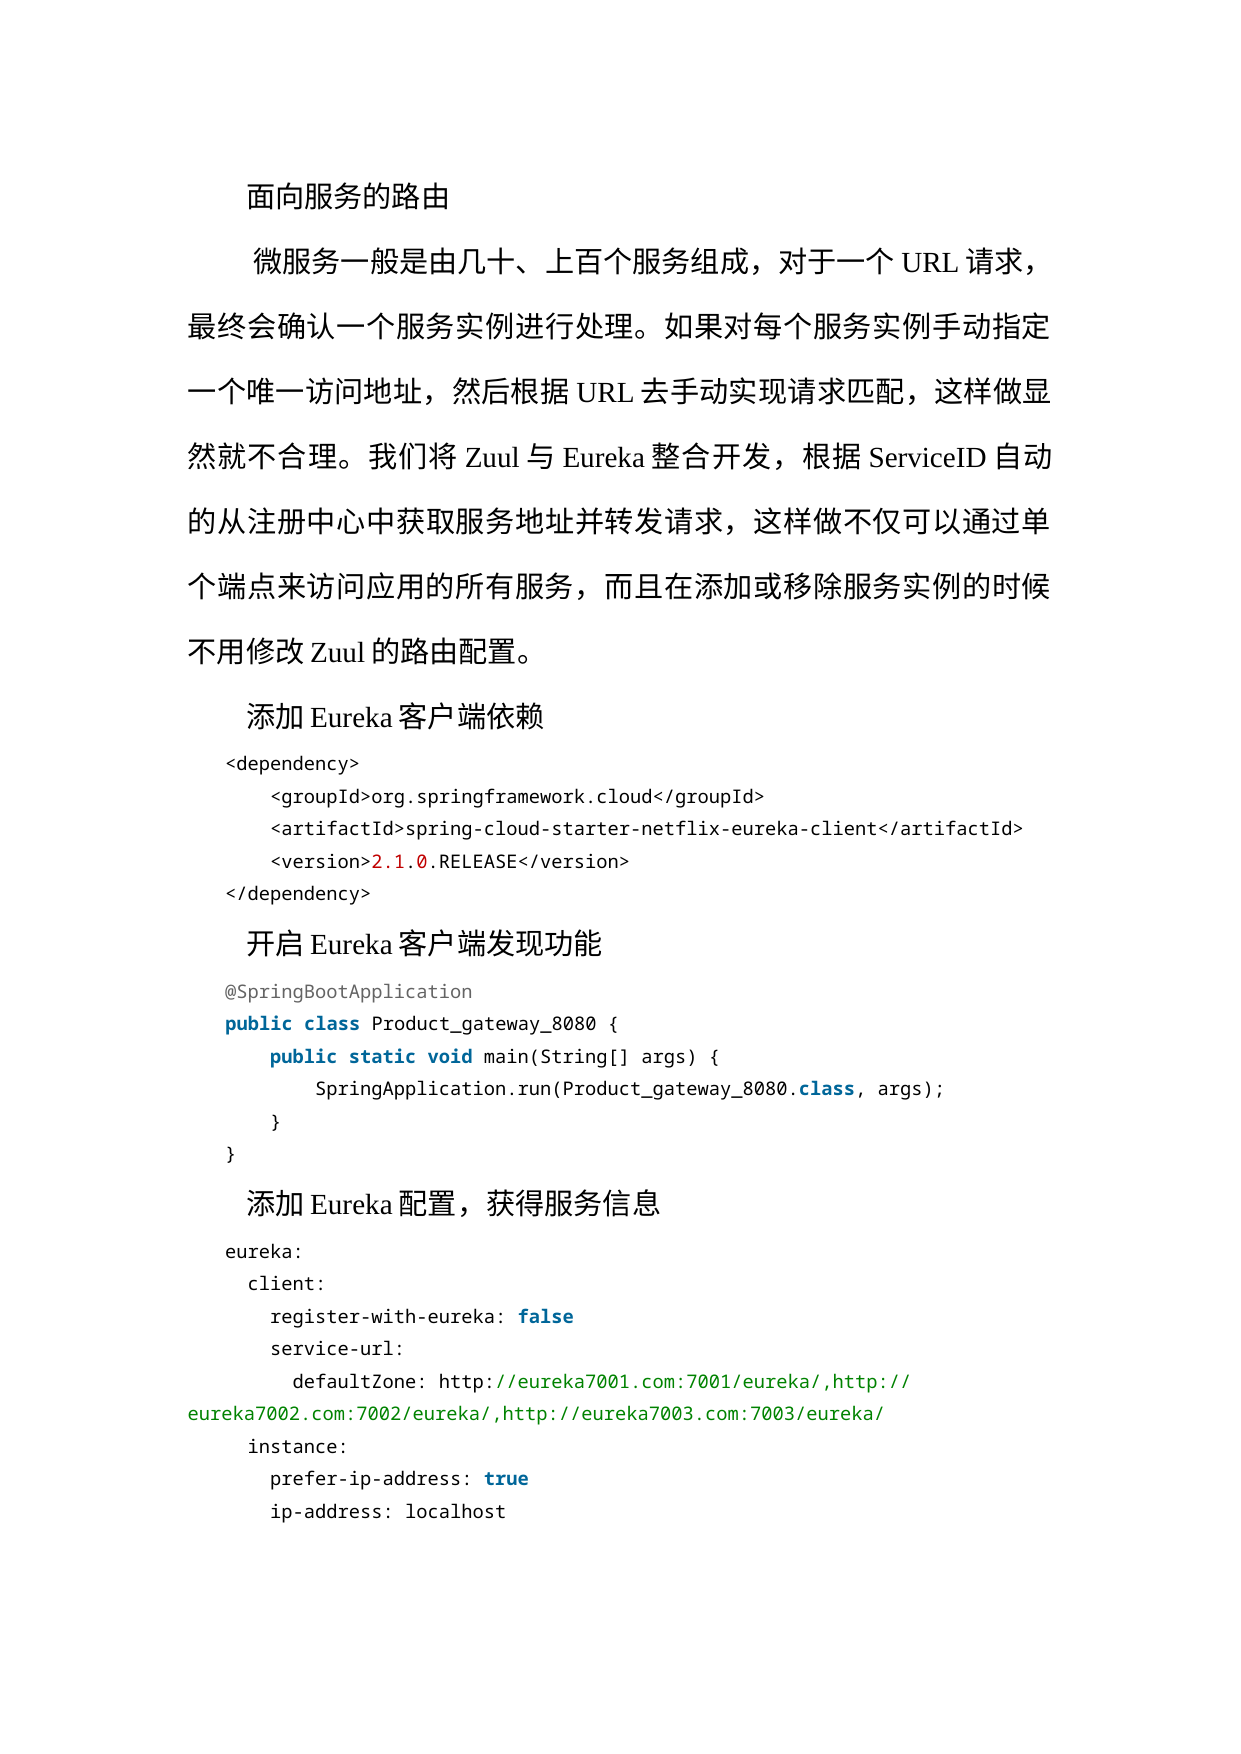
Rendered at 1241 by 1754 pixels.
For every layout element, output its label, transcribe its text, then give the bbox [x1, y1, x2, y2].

text ip-address: localhost [187, 1494, 1053, 1527]
text 微服务一般是由几十、上百个服务组成，对于一个URL请求，最终会确认一个服务实例进行处理。如果对每个服务实例手动指定一个唯一访问地址，然后根据URL去手动实现请求匹配，这样做显然就不合理。我们将Zuul与Eureka整合开发，根据ServiceID自动的从注册中心中获取服务地址并转发请求，这样做不仅可以通过单个端点来访问应用的所有服务，而且在添加或移除服务实例的时候不用修改Zuul的路由配置。 [187, 227, 1053, 682]
text @SpringBootApplication [187, 974, 1053, 1007]
text } [187, 1104, 1053, 1137]
text <artifactId>spring-cloud-starter-netflix-eureka-client</artifactId> [187, 812, 1053, 844]
text prefer-ip-address: true [187, 1462, 1053, 1494]
text 面向服务的路由 [187, 162, 1053, 227]
text service-url: [187, 1332, 1053, 1364]
text <groupId>org.springframework.cloud</groupId> [187, 779, 1053, 812]
text 开启Eureka客户端发现功能 [187, 909, 1053, 974]
text 添加Eureka客户端依赖 [187, 682, 1053, 747]
text public static void main(String[] args) { [187, 1039, 1053, 1072]
text client: [187, 1267, 1053, 1299]
text eureka: [187, 1234, 1053, 1267]
text <dependency> [187, 747, 1053, 779]
text 添加Eureka配置，获得服务信息 [187, 1169, 1053, 1234]
text register-with-eureka: false [187, 1299, 1053, 1332]
text instance: [187, 1429, 1053, 1462]
text SpringApplication.run(Product_gateway_8080.class, args); [187, 1072, 1053, 1104]
text defaultZone: http://eureka7001.com:7001/eureka/,http://eureka7002.com:7002/eureka/,http://eureka7003.com:7003/eureka/ [187, 1364, 1053, 1429]
text } [187, 1137, 1053, 1169]
text </dependency> [187, 877, 1053, 909]
text public class Product_gateway_8080 { [187, 1007, 1053, 1039]
text <version>2.1.0.RELEASE</version> [187, 844, 1053, 877]
